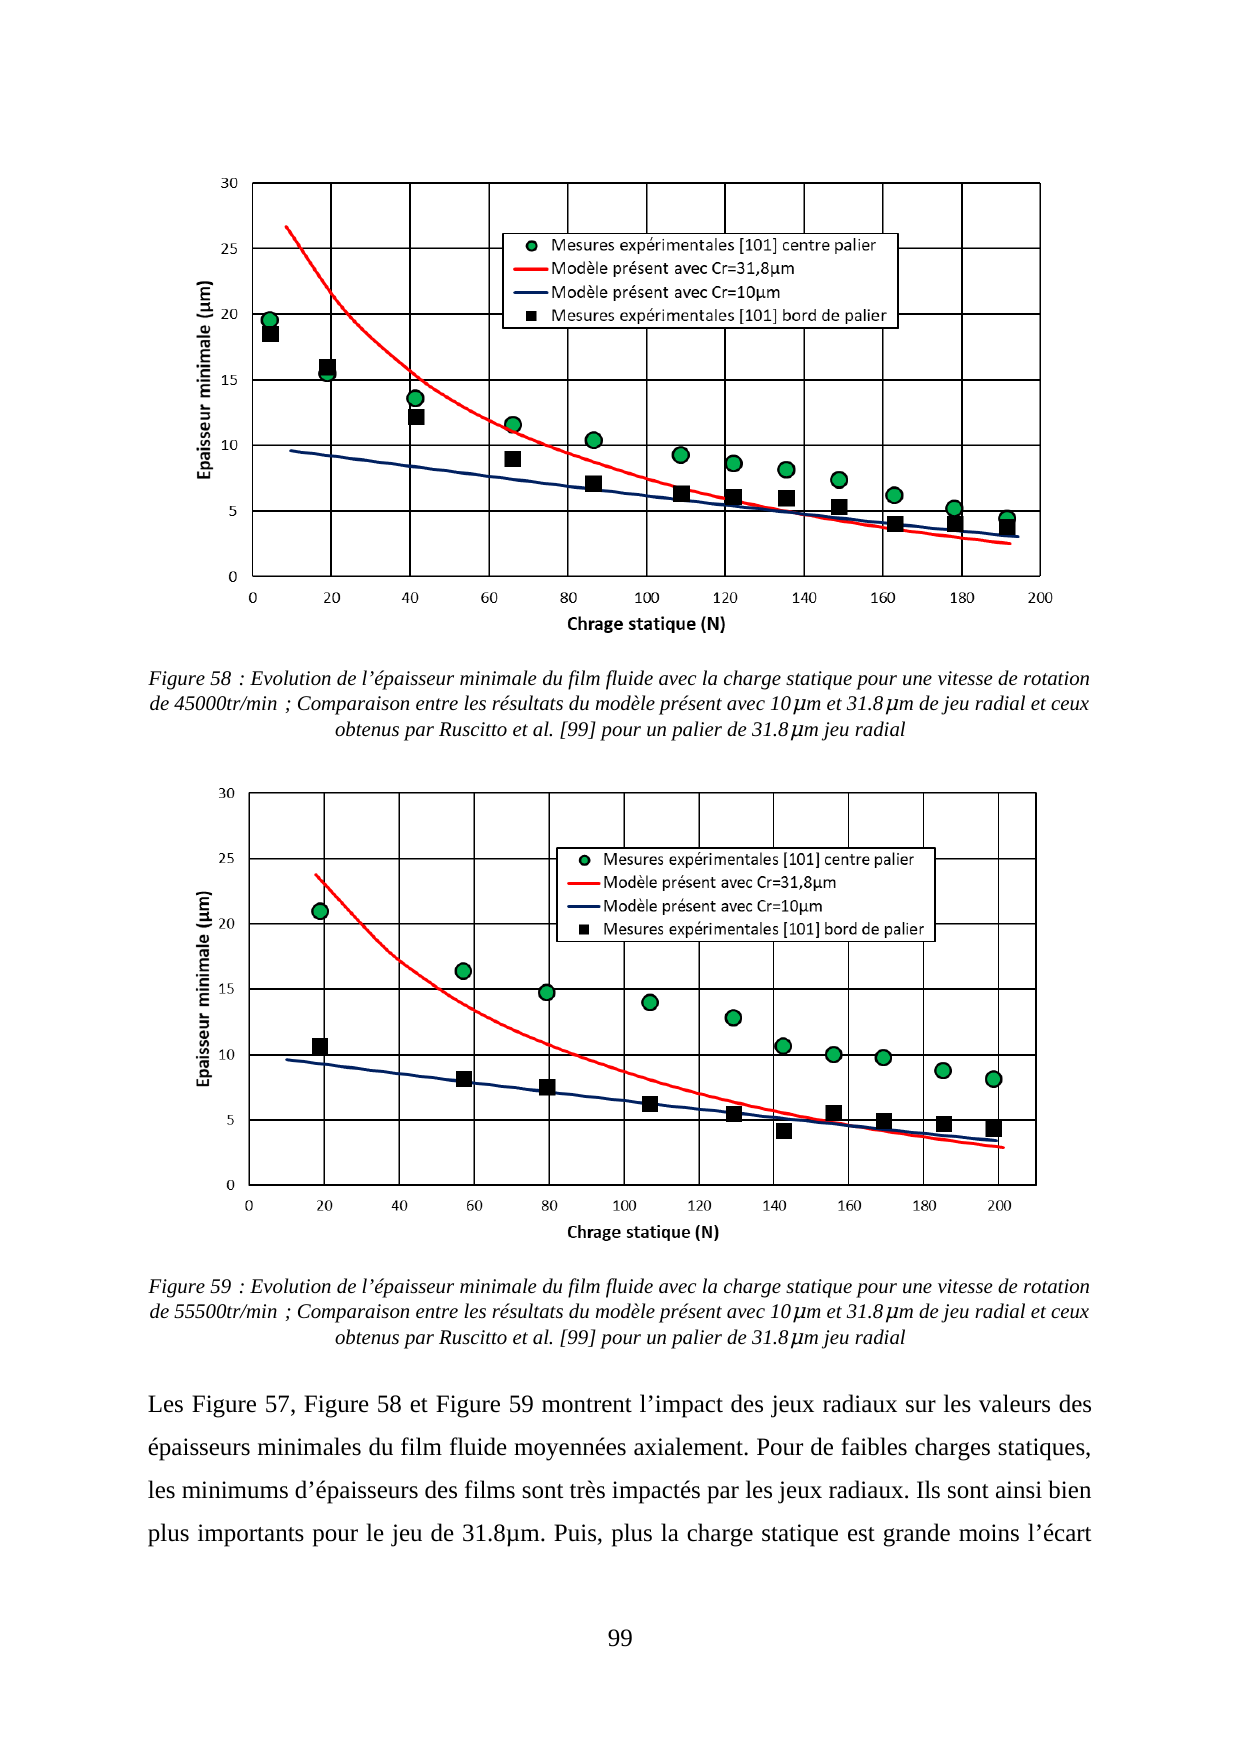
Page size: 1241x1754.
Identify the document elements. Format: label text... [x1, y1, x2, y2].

text Figure 58 : Evolution de l’épaisseur minimale du film fluide avec la charge statique pour une vitesse de rotation de 45000tr/min ; Comparaison entre les résultats du modèle présent avec 10μm et 31.8μm de jeu radial et ceux obtenus par Ruscitto et al. [99] pour un palier de 31.8μm jeu radial [148, 666, 1093, 741]
text Figure 59 : Evolution de l’épaisseur minimale du film fluide avec la charge statique pour une vitesse de rotation de 55500tr/min ; Comparaison entre les résultats du modèle présent avec 10μm et 31.8μm de jeu radial et ceux obtenus par Ruscitto et al. [99] pour un palier de 31.8μm jeu radial [148, 1274, 1093, 1349]
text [148, 1389, 1093, 1547]
picture [177, 147, 1063, 648]
picture [177, 761, 1063, 1256]
